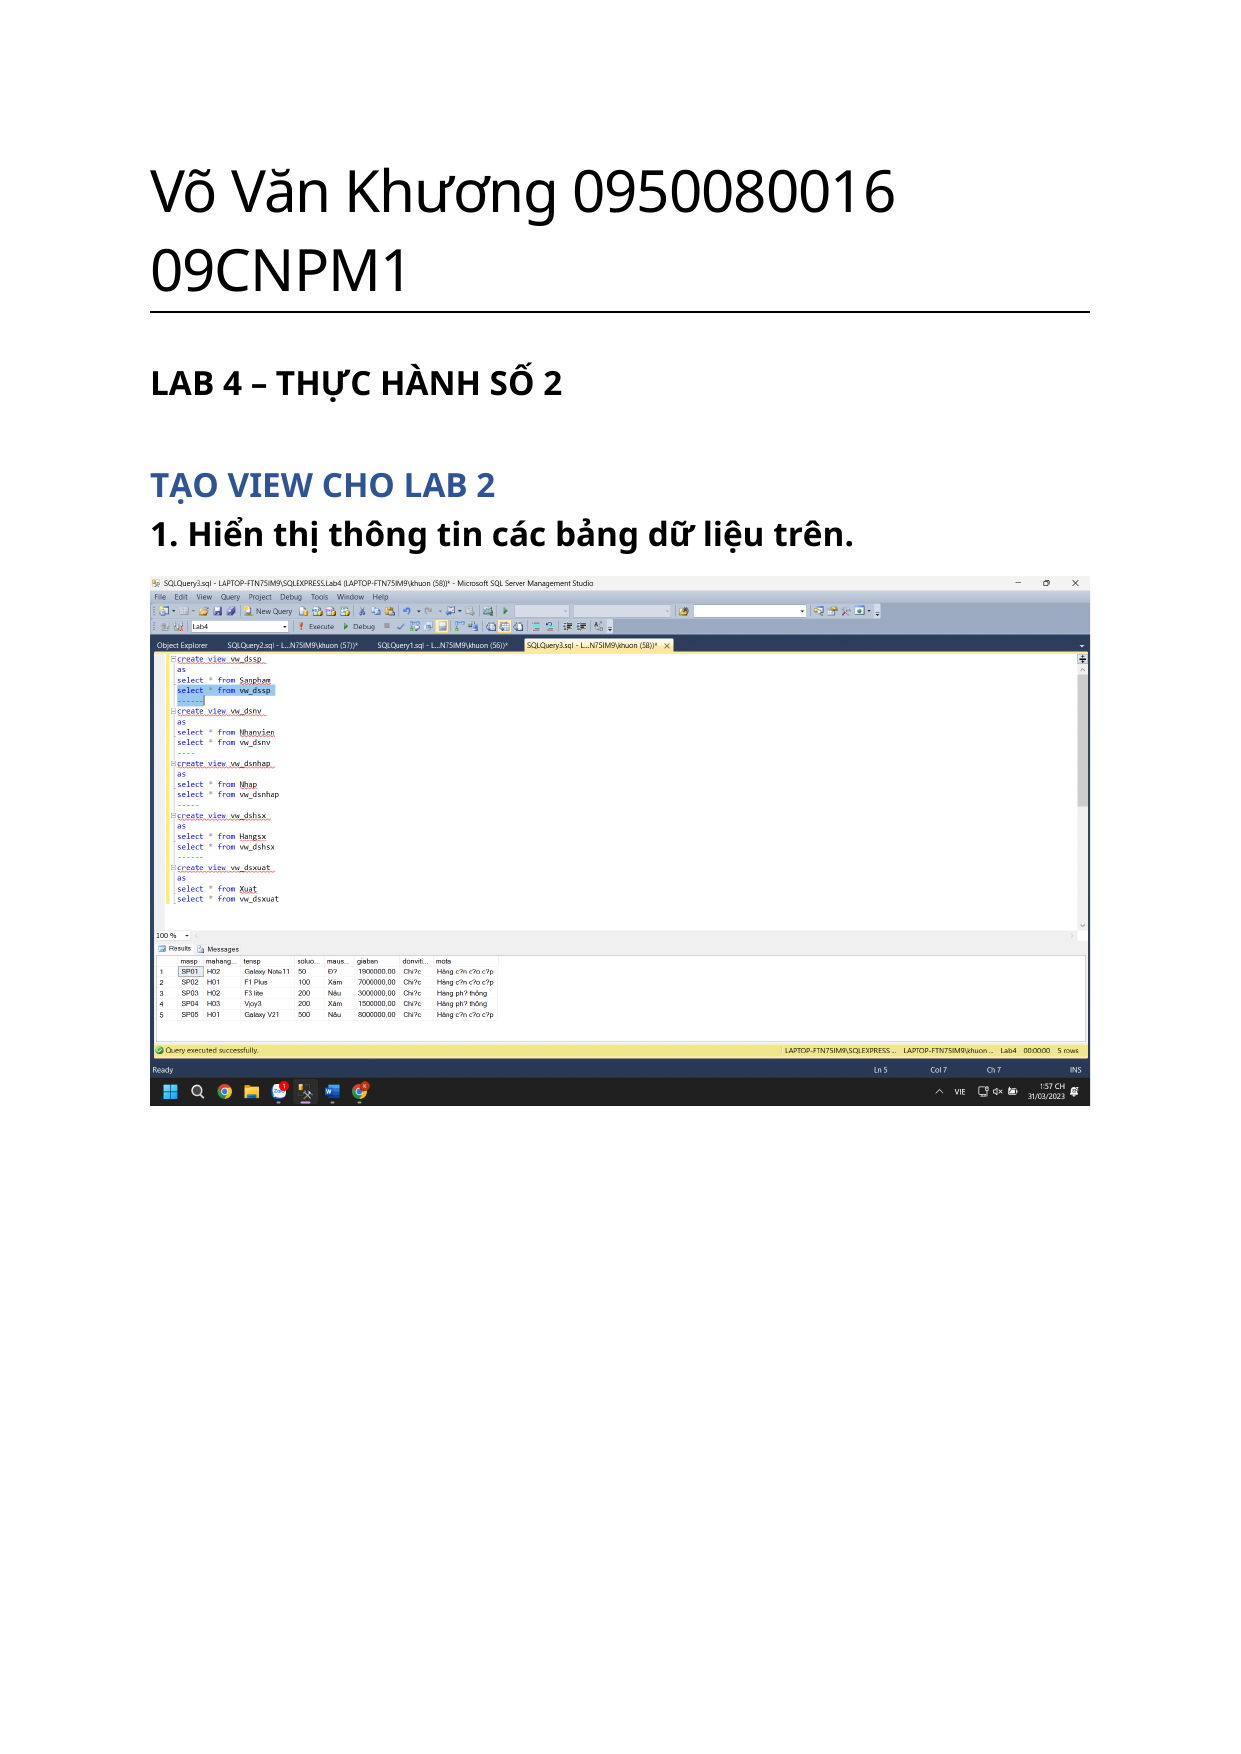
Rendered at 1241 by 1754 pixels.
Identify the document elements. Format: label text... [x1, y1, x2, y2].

subtitle TẠO VIEW CHO LAB 2 [150, 462, 1090, 508]
picture [150, 576, 1091, 1106]
text LAB 4 – THỰC HÀNH SỐ 2 [150, 359, 1090, 435]
title Võ Văn Khương 0950080016 09CNPM1 [150, 150, 1090, 311]
text 1. Hiển thị thông tin các bảng dữ liệu trên. [150, 511, 1090, 557]
